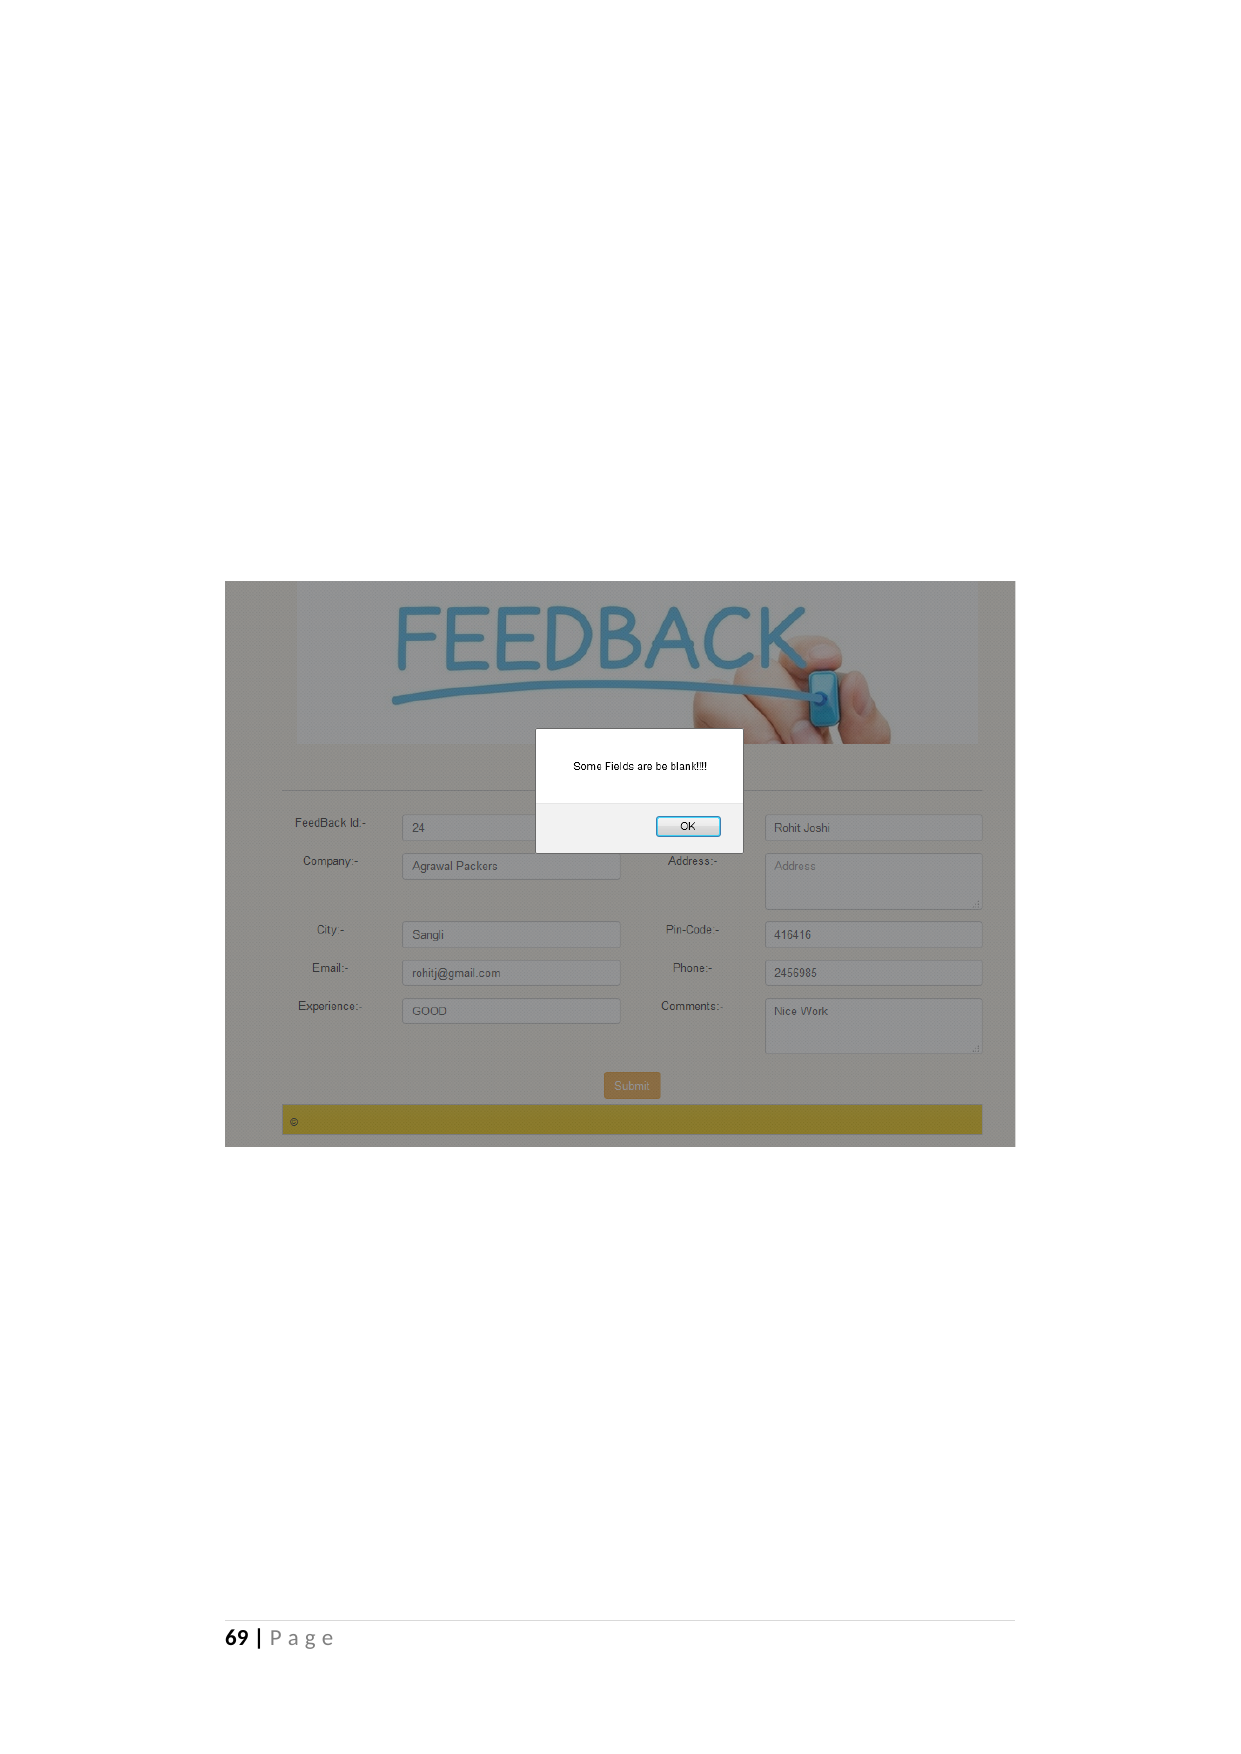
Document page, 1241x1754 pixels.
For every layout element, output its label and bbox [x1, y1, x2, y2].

picture [225, 581, 1016, 1147]
